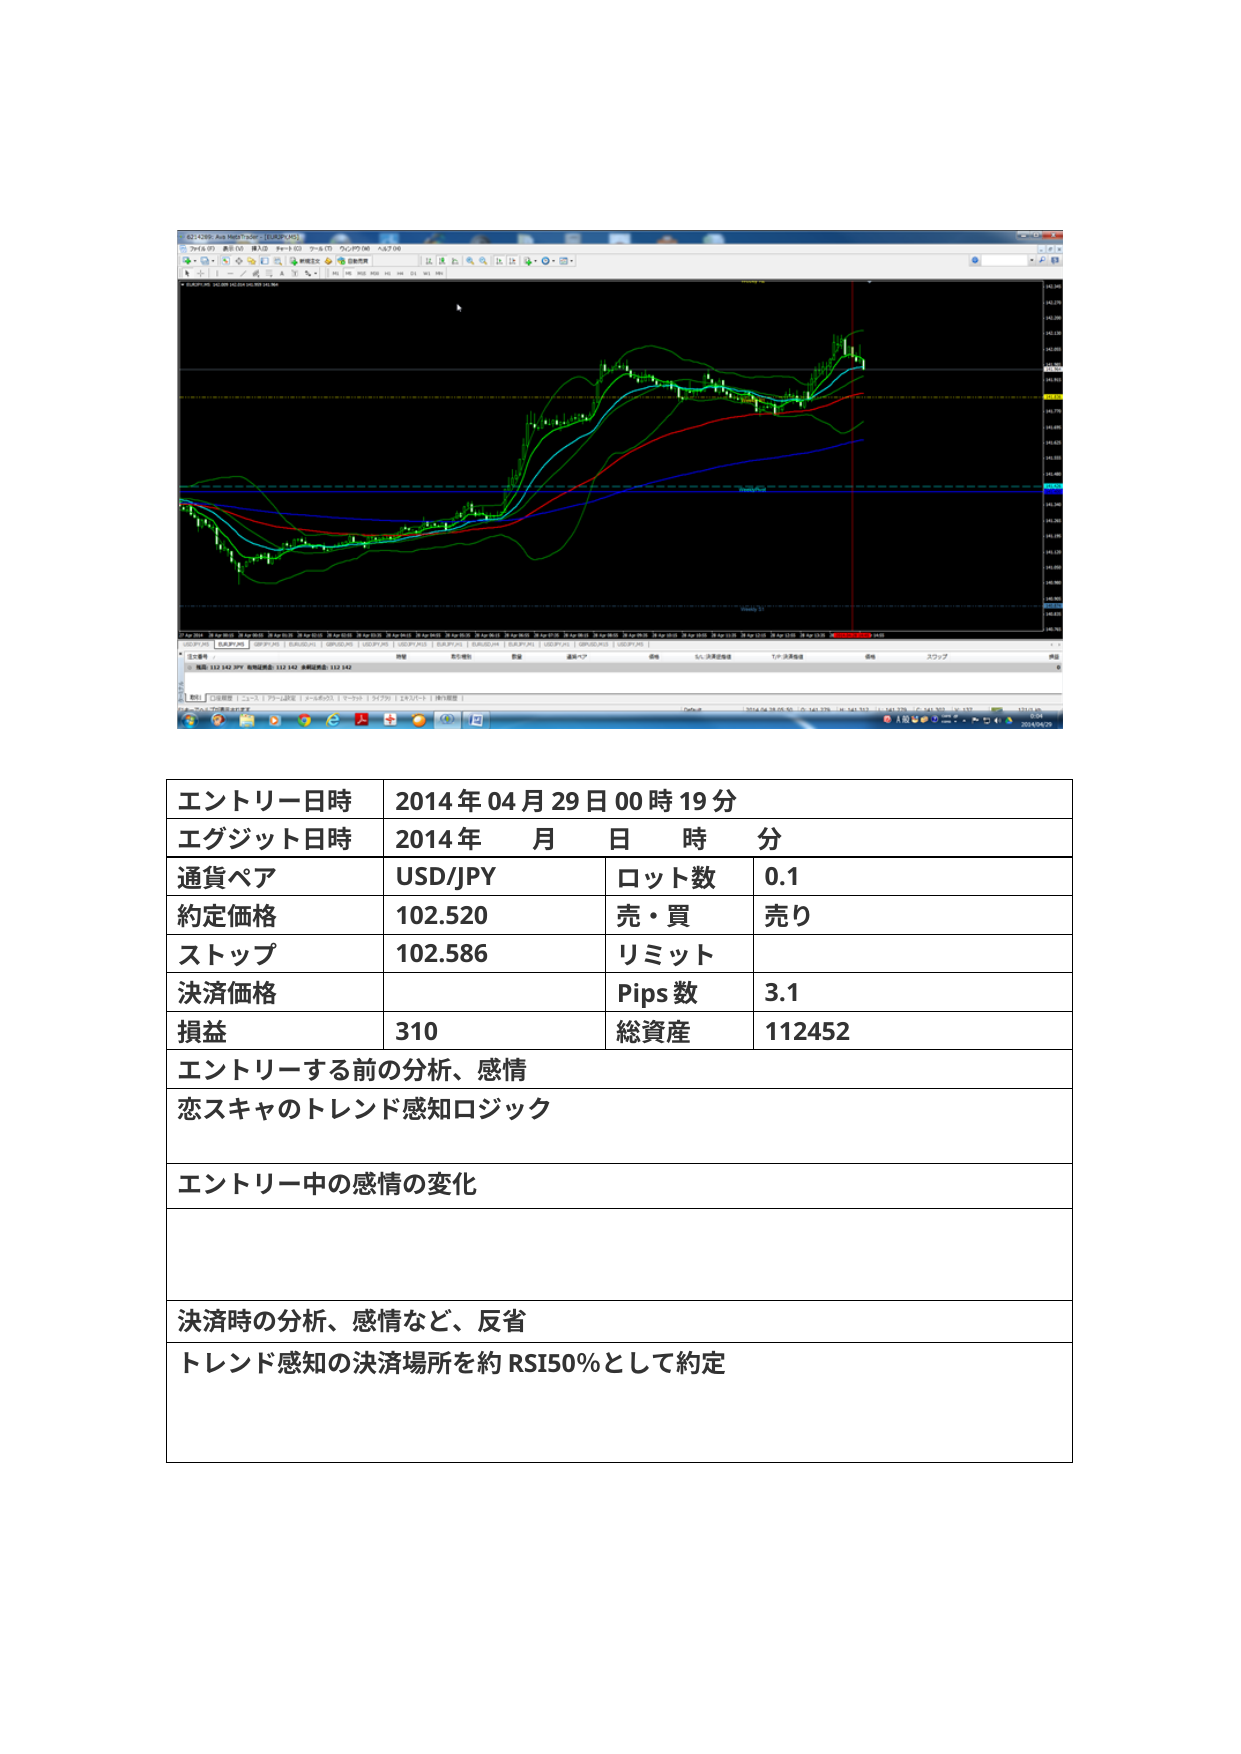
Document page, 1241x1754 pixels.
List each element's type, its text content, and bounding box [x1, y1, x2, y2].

table_cell 112452 [754, 1012, 1072, 1049]
table_cell リミット [606, 935, 753, 972]
table_cell ストップ [167, 935, 383, 972]
table_cell 310 [384, 1012, 605, 1049]
table_cell [384, 973, 605, 1011]
table_cell 通貨ペア [167, 858, 383, 895]
table_header エントリー日時 [167, 780, 383, 818]
table_cell 売り [754, 896, 1072, 933]
table_cell エントリー中の感情の変化 [167, 1164, 1072, 1208]
table_header 2014年04月29日00時19分 [384, 780, 1072, 818]
table_cell 決済時の分析、感情など、反省 [167, 1301, 1072, 1342]
table_cell 102.586 [384, 935, 605, 972]
table_cell エントリーする前の分析、感情 [167, 1050, 1072, 1088]
table_cell ロット数 [606, 858, 753, 895]
table_cell 恋スキャのトレンド感知ロジック [167, 1089, 1072, 1163]
table_cell 約定価格 [167, 896, 383, 933]
table_cell エグジット日時 [167, 819, 383, 856]
table_cell 総資産 [606, 1012, 753, 1049]
table_cell 売・買 [606, 896, 753, 933]
table_cell USD/JPY [384, 858, 605, 895]
table_cell [754, 935, 1072, 972]
table_cell 0.1 [754, 858, 1072, 895]
table_cell トレンド感知の決済場所を約RSI50％として約定 [167, 1343, 1072, 1462]
table_cell 3.1 [754, 973, 1072, 1011]
picture [177, 230, 1063, 729]
table_cell 102.520 [384, 896, 605, 933]
table_cell 2014年 月 日 時 分 [384, 819, 1072, 856]
table_cell [167, 1209, 1072, 1300]
table_cell 決済価格 [167, 973, 383, 1011]
table_cell Pips数 [606, 973, 753, 1011]
table_cell 損益 [167, 1012, 383, 1049]
